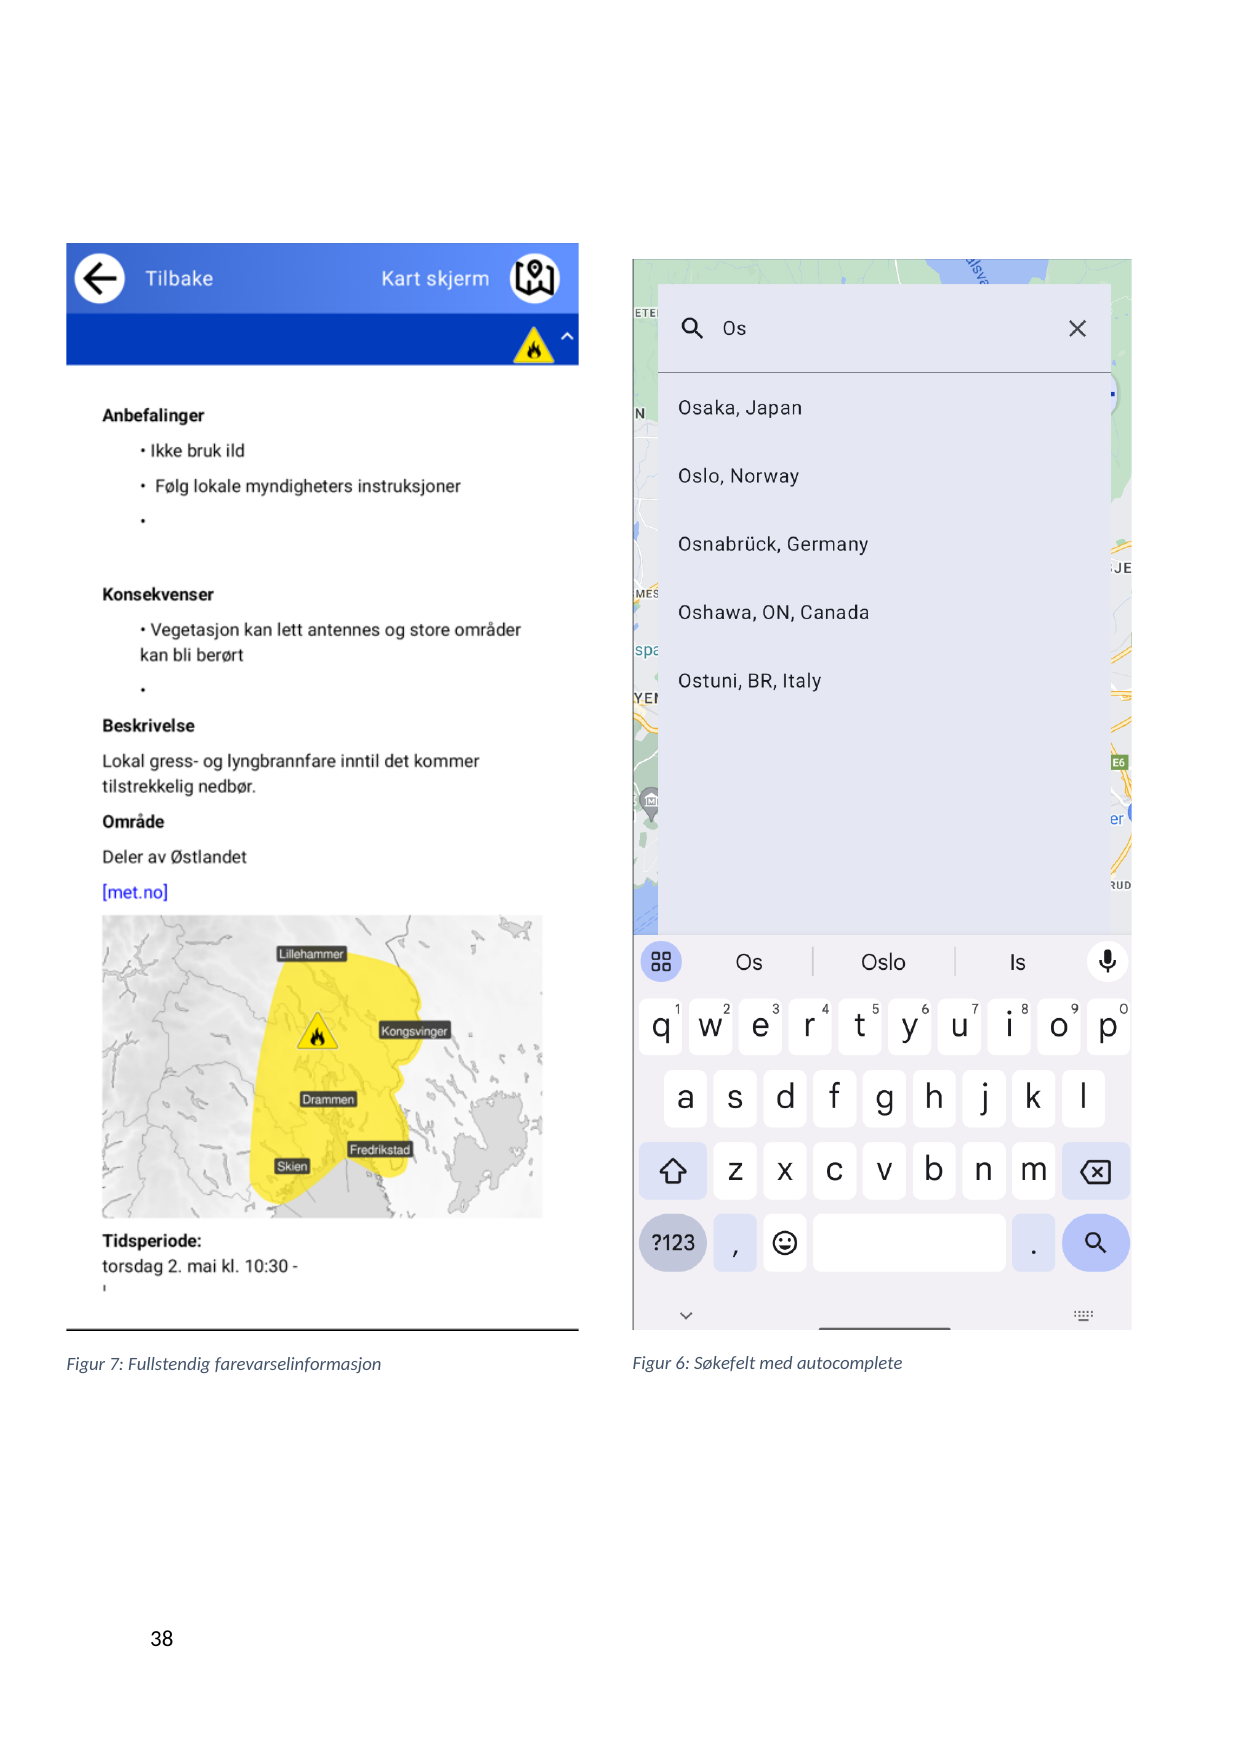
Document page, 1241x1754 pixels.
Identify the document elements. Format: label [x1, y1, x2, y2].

picture [63, 243, 579, 1329]
picture [631, 259, 1132, 1328]
